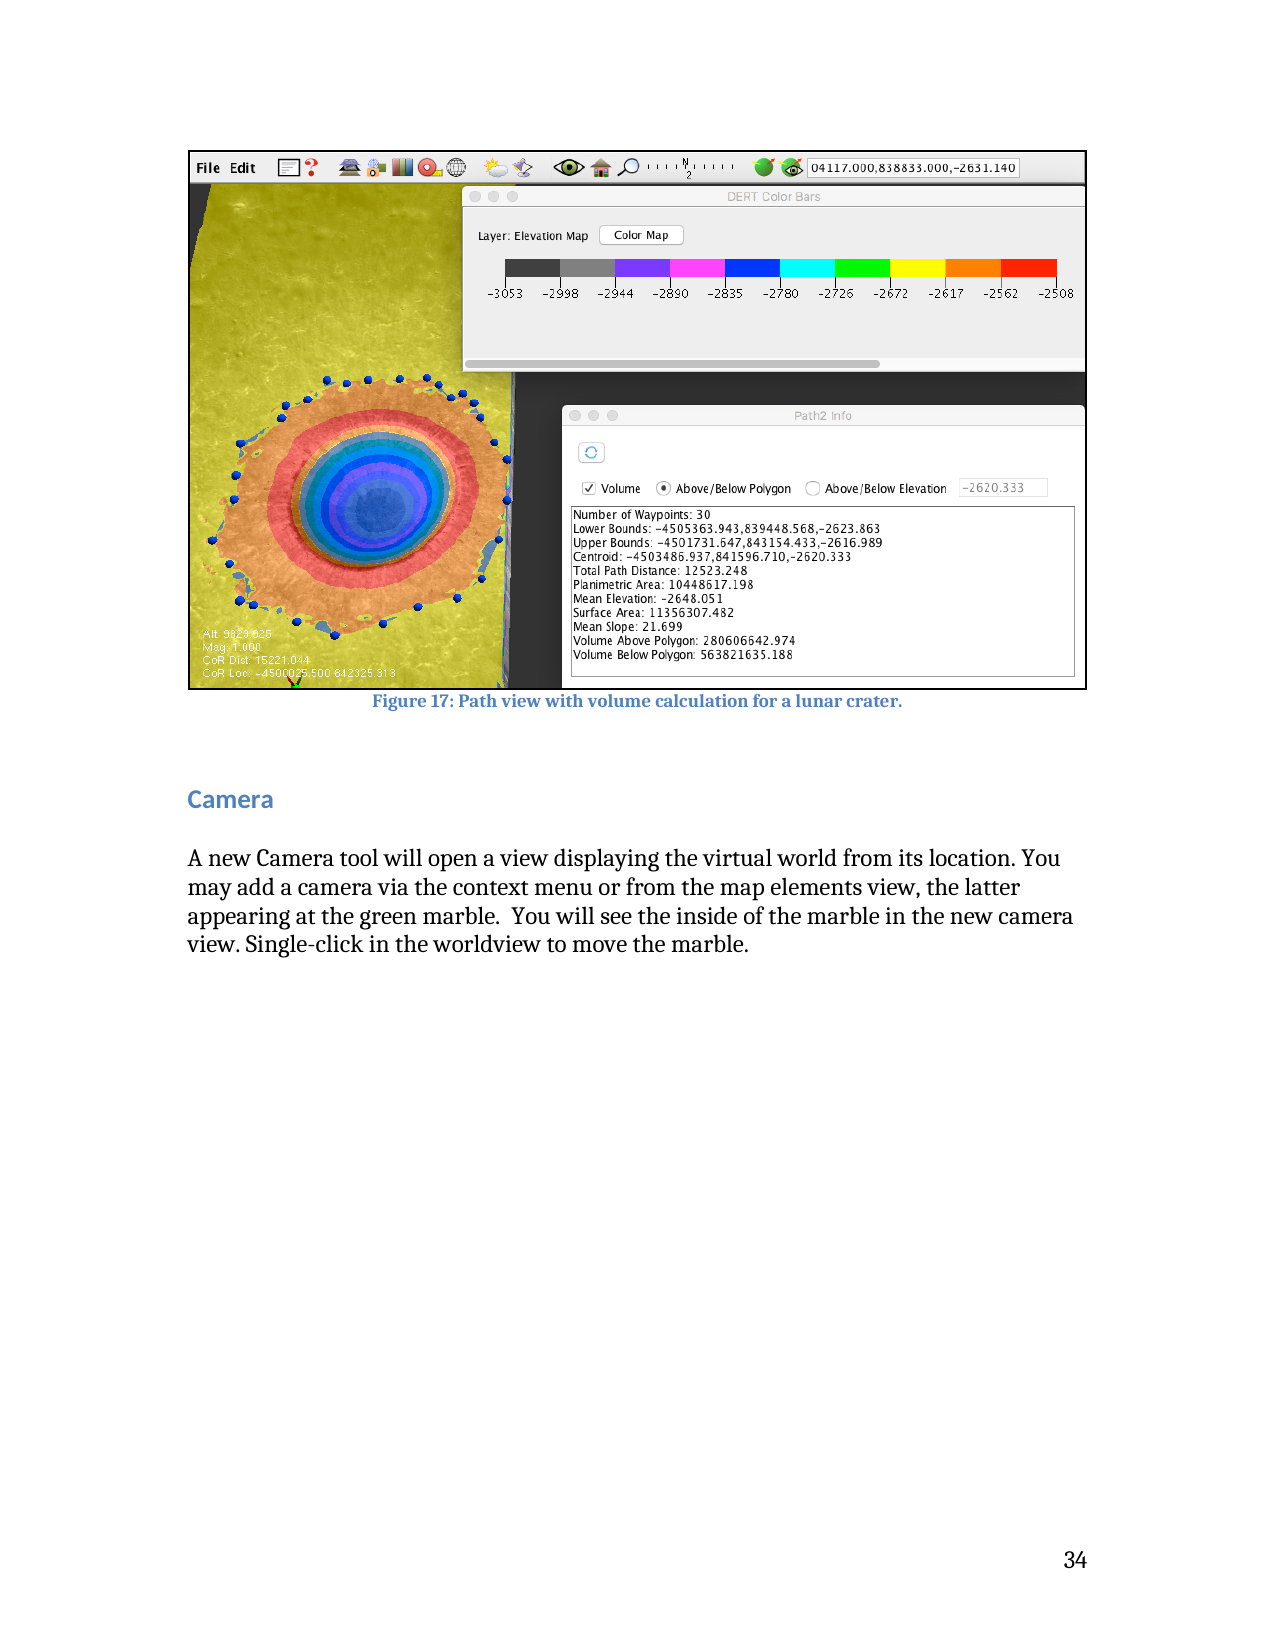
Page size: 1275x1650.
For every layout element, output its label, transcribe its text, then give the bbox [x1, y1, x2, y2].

text A new Camera tool will open a view displaying the virtual world from its location. You may add a camera via the context menu or from the map elements view, the latter appearing at the green marble. You will see the inside of the marble in the new camera view. Single-click in the worldview to move the marble. [187, 844, 1087, 959]
subtitle Camera [187, 782, 1087, 815]
picture [190, 152, 1085, 688]
text Figure 17: Path view with volume calculation for a lunar crater. [187, 690, 1087, 712]
